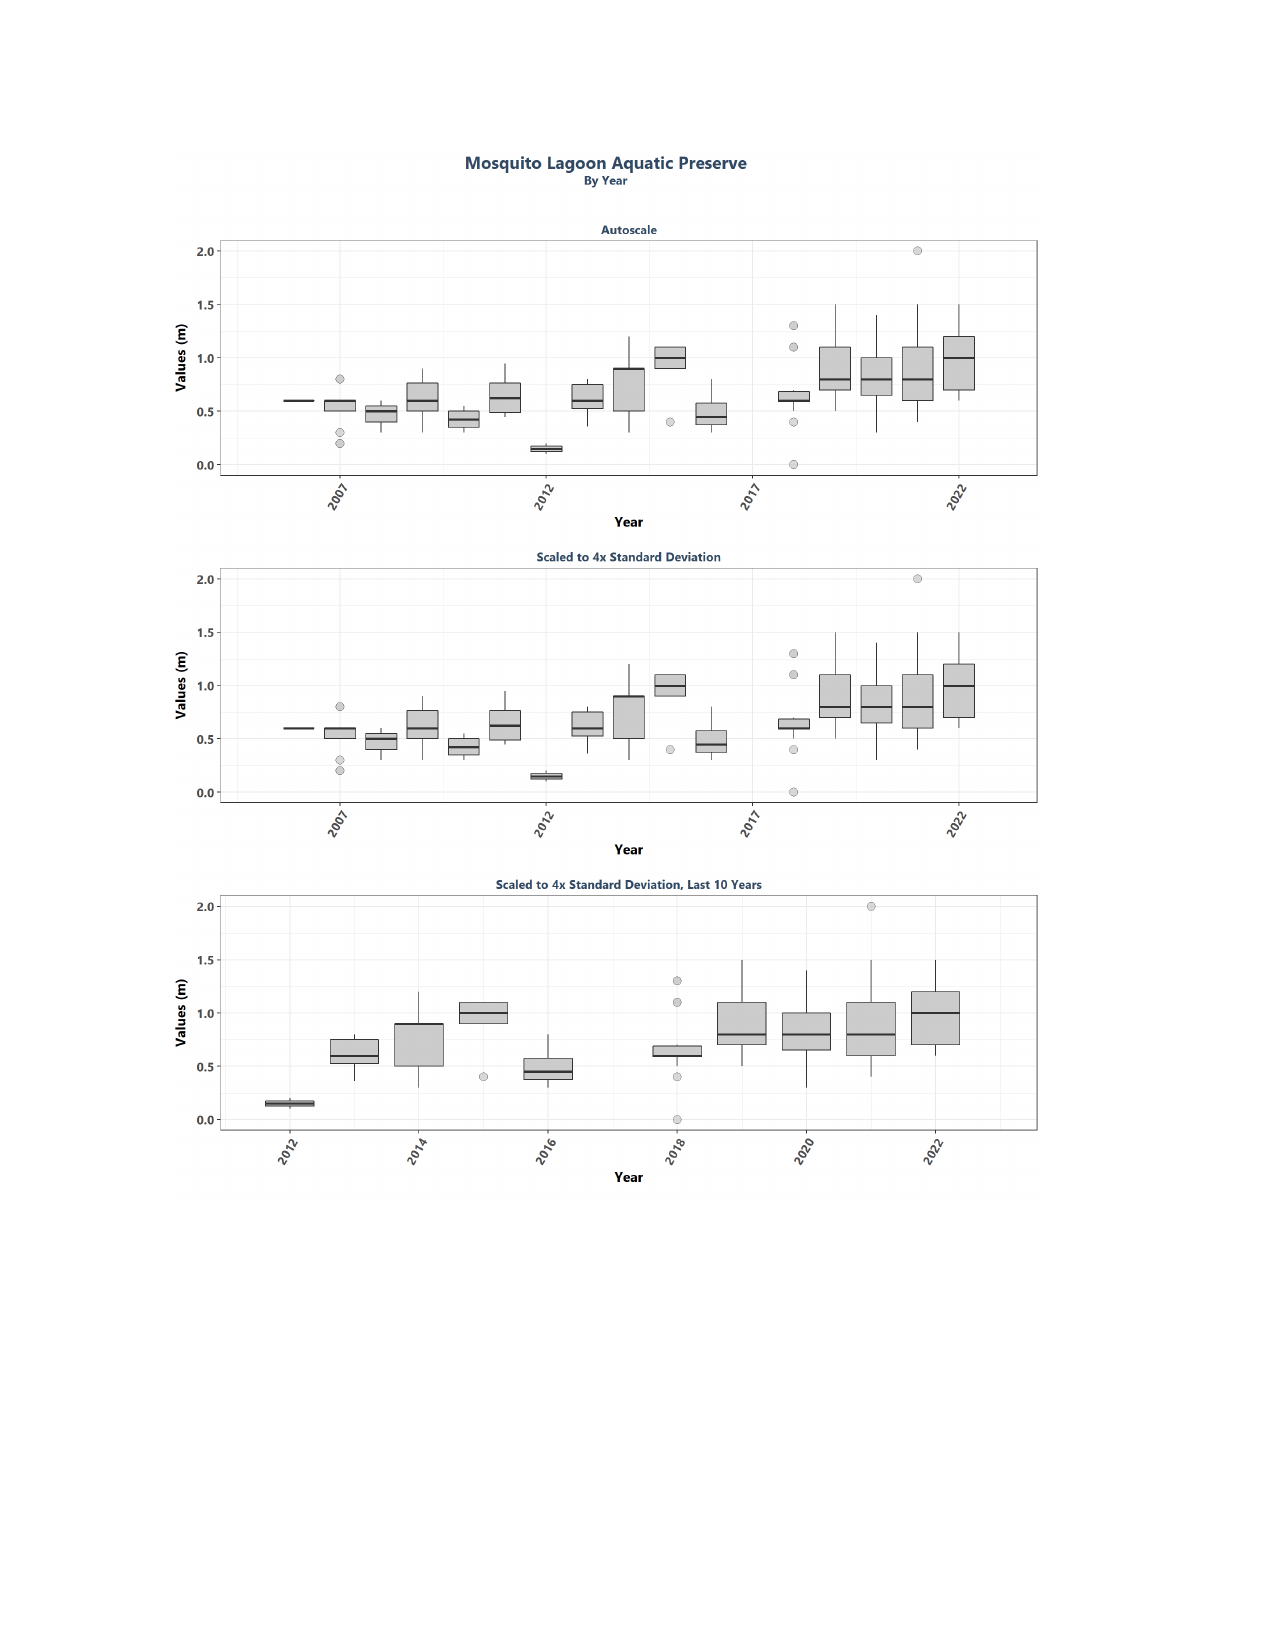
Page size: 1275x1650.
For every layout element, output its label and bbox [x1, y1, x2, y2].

picture [168, 150, 1044, 1200]
